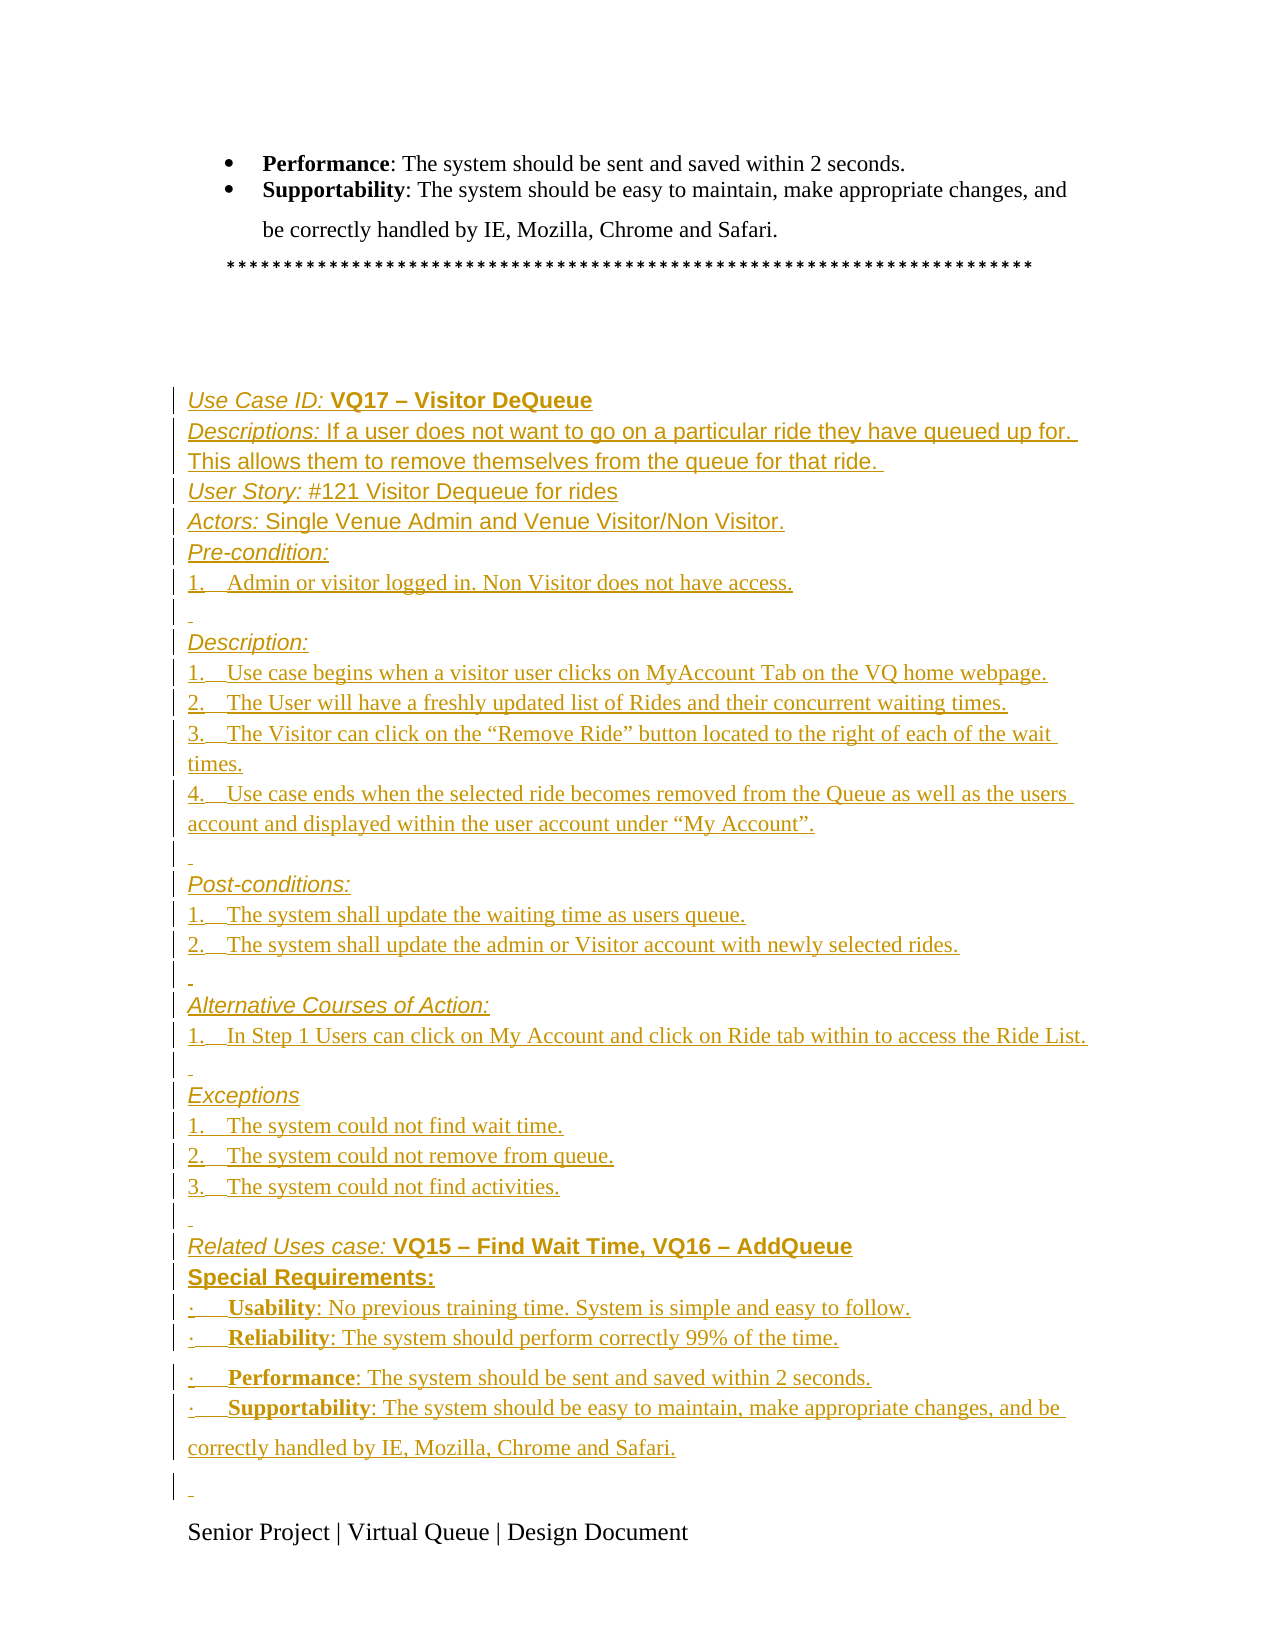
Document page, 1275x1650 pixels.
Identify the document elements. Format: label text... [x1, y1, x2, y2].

list Performance: The system should be sent and saved within 2 seconds. [225, 150, 1087, 176]
list Supportability: The system should be easy to maintain, make appropriate changes, and be correctly handled by IE, Mozilla, Chrome and Safari. [225, 176, 1087, 242]
list *********************************************************************** [225, 255, 1087, 283]
